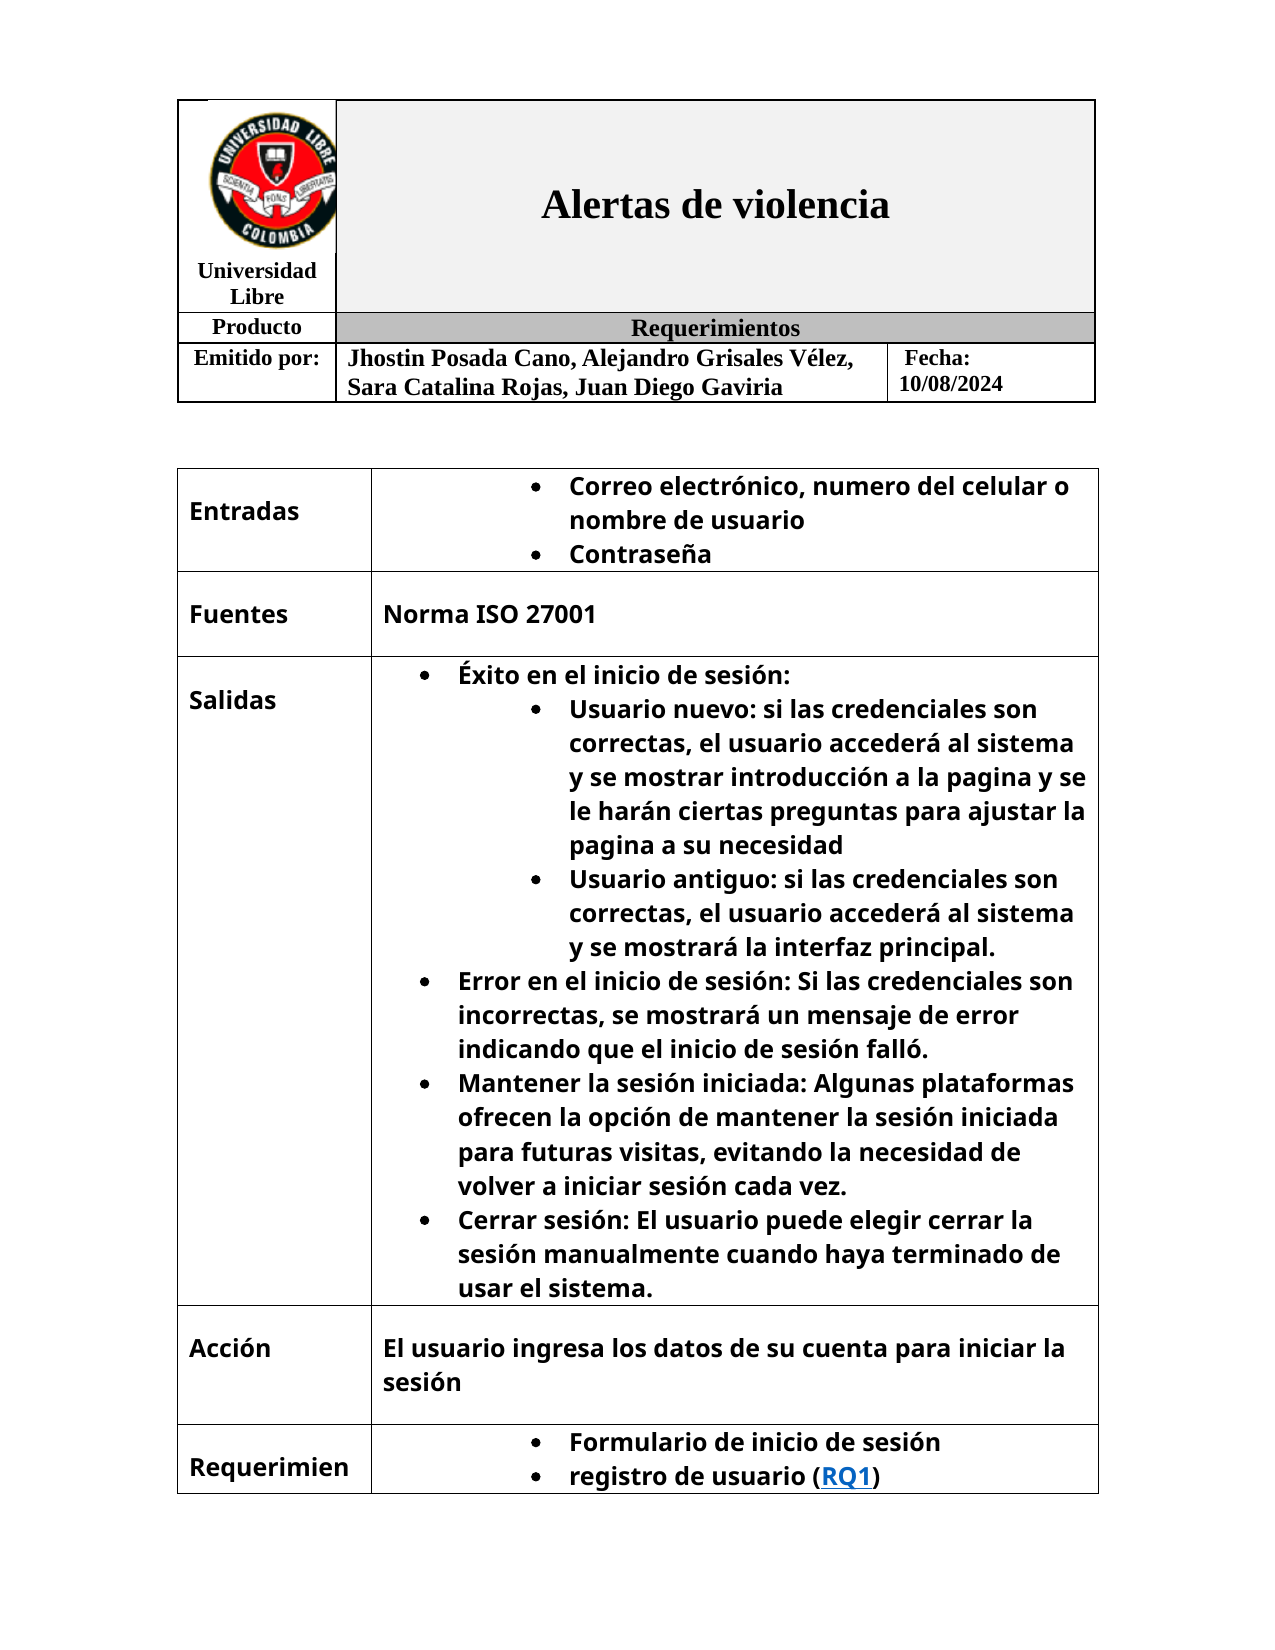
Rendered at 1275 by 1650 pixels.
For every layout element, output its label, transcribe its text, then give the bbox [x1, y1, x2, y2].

table_cell Requerimientos [178, 1425, 371, 1493]
table_cell Acción [178, 1306, 371, 1424]
table_cell El usuario ingresa los datos de su cuenta para iniciar la sesión [372, 1306, 1098, 1424]
table_cell Entradas [178, 469, 371, 571]
table_cell Éxito en el inicio de sesión: Usuario nuevo: si las credenciales son correctas, el usuario accederá al sistema y se mostrar introducción a la pagina y se le harán ciertas preguntas para ajustar la pagina a su necesidad Usuario antiguo: si las credenciales son correctas, el usuario accederá al sistema y se mostrará la interfaz principal. Error en el inicio de sesión: Si las credenciales son incorrectas, se mostrará un mensaje de error indicando que el inicio de sesión falló. Mantener la sesión iniciada: Algunas plataformas ofrecen la opción de mantener la sesión iniciada para futuras visitas, evitando la necesidad de volver a iniciar sesión cada vez. Cerrar sesión: El usuario puede elegir cerrar la sesión manualmente cuando haya terminado de usar el sistema. [372, 657, 1098, 1304]
table_cell Correo electrónico, numero del celular o nombre de usuario Contraseña [372, 469, 1098, 571]
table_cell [372, 1425, 1098, 1493]
table_cell Salidas [178, 657, 371, 1304]
table_cell Norma ISO 27001 [372, 572, 1098, 656]
table_cell Fuentes [178, 572, 371, 656]
